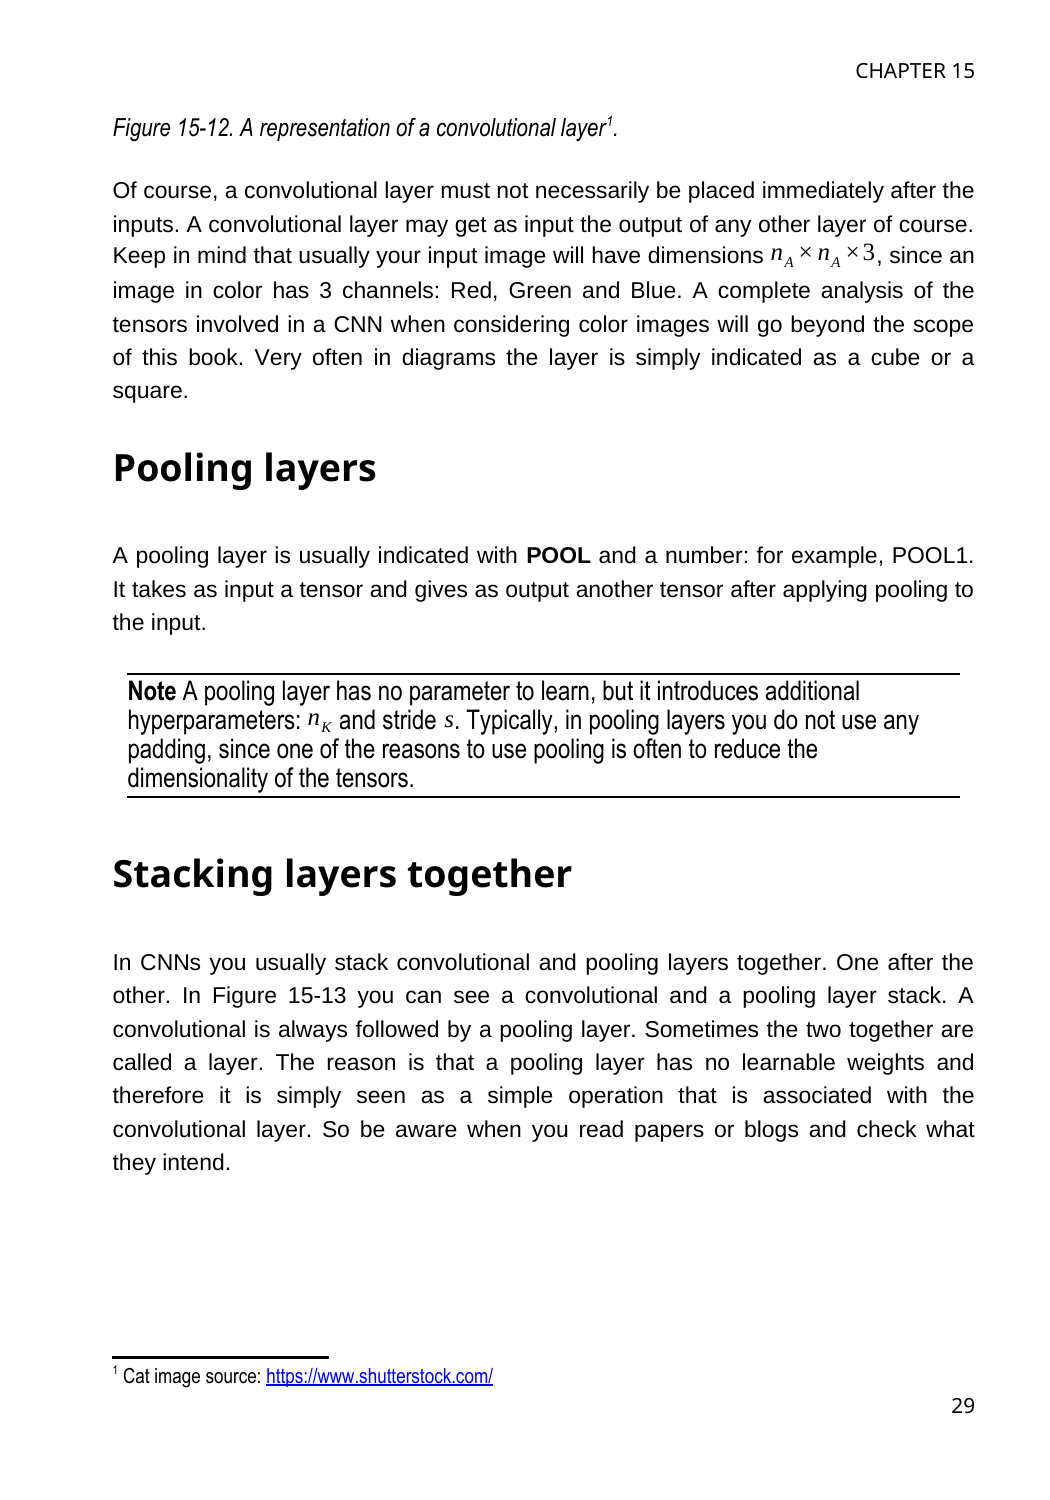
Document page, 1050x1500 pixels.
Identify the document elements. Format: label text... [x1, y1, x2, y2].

subtitle Stacking layers together [112, 848, 975, 899]
text Of course, a convolutional layer must not necessarily be placed immediately after the inputs. A convolutional layer may get as input the output of any other layer of course. Keep in mind that usually your input image will have dimensions , since an image in color has 3 channels: Red, Green and Blue. A complete analysis of the tensors involved in a CNN when considering color images will go beyond the scope of this book. Very often in diagrams the layer is simply indicated as a cube or a square. [112, 170, 975, 404]
text A pooling layer is usually indicated with POOL and a number: for example, POOL1. It takes as input a tensor and gives as output another tensor after applying pooling to the input. [112, 535, 975, 635]
text Note A pooling layer has no parameter to learn, but it introduces additional hyperparameters: and stride . Typically, in pooling layers you do not use any padding, since one of the reasons to use pooling is often to reduce the dimensionality of the tensors. [127, 675, 960, 796]
text In CNNs you usually stack convolutional and pooling layers together. One after the other. In Figure 15-13 you can see a convolutional and a pooling layer stack. A convolutional is always followed by a pooling layer. Sometimes the two together are called a layer. The reason is that a pooling layer has no learnable weights and therefore it is simply seen as a simple operation that is associated with the convolutional layer. So be aware when you read papers or blogs and check what they intend. [112, 942, 975, 1175]
text Figure 15-12. A representation of a convolutional layer. [112, 112, 975, 141]
subtitle Pooling layers [112, 441, 975, 492]
